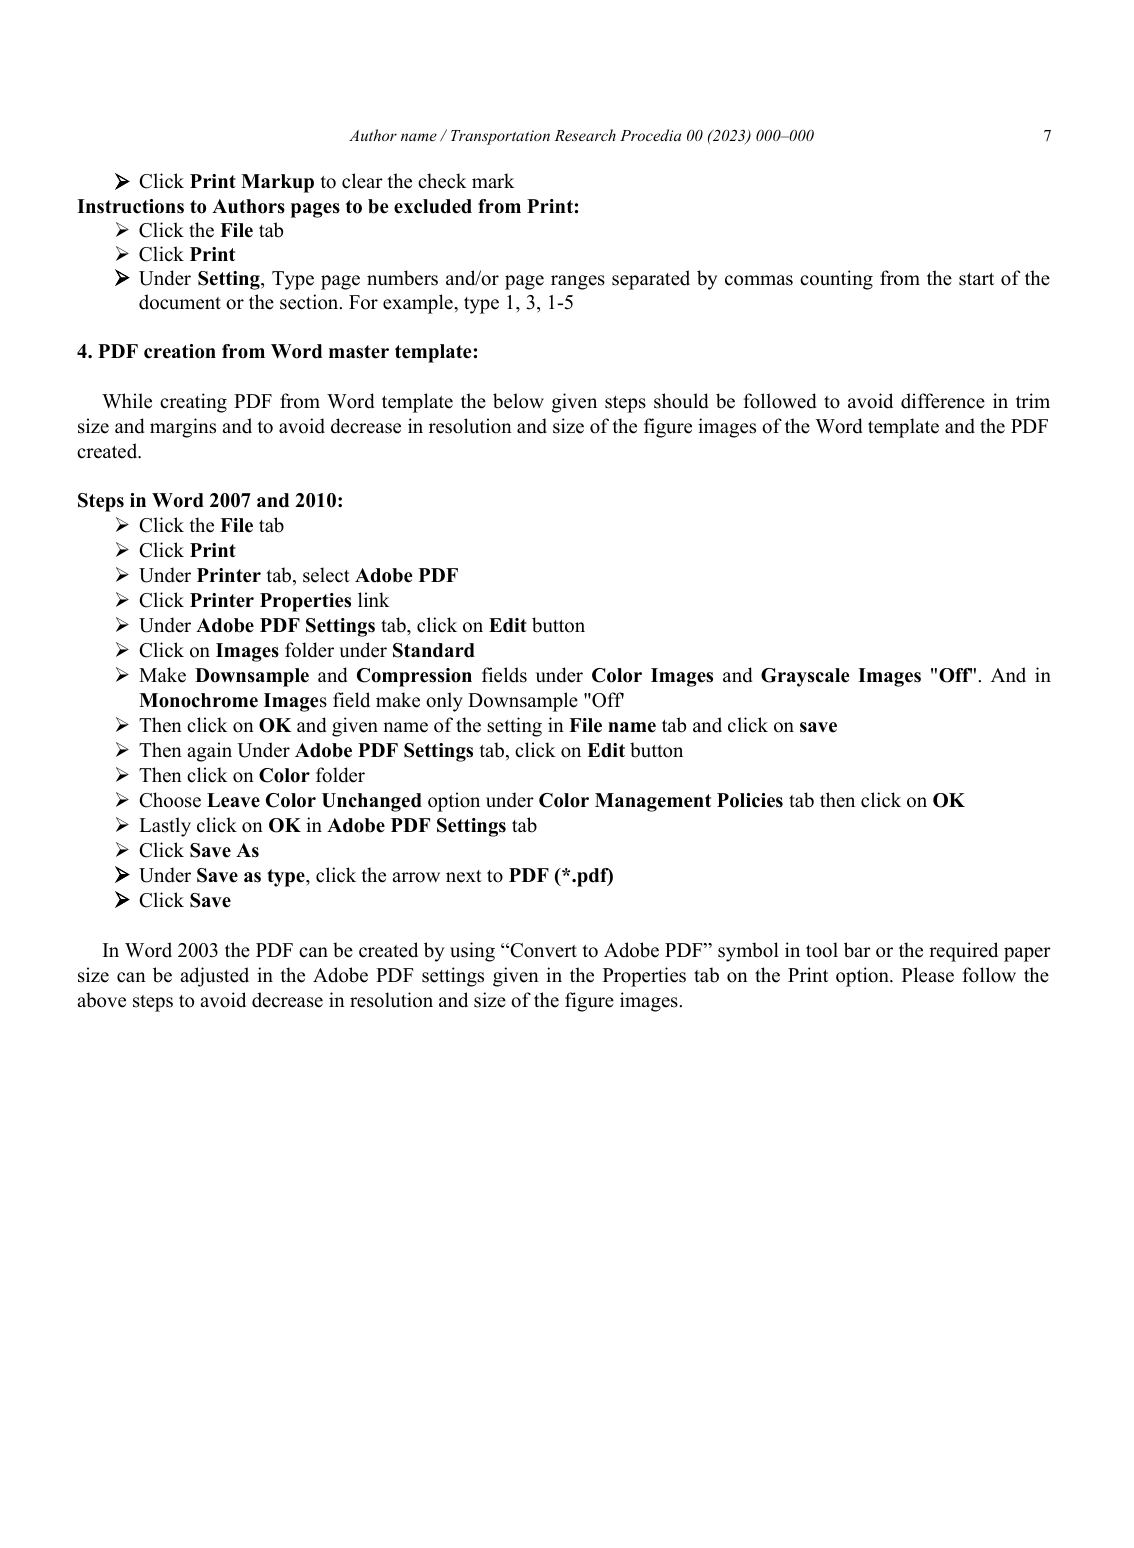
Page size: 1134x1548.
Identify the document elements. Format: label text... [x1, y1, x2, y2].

list Click the File tab [114, 218, 1051, 242]
list Make Downsample and Compression fields under Color Images and Grayscale Images "Off". And in Monochrome Images field make only Downsample "Off' [114, 662, 1051, 712]
list Choose Leave Color Unchanged option under Color Management Policies tab then click on OK [114, 787, 1051, 812]
list Then click on OK and given name of the setting in File name tab and click on save [114, 712, 1051, 737]
list Click Print Markup to clear the check mark [114, 169, 1051, 193]
list Click on Images folder under Standard [114, 637, 1051, 662]
text Instructions to Authors pages to be excluded from Print: [77, 193, 1051, 218]
text In Word 2003 the PDF can be created by using “Convert to Adobe PDF” symbol in tool bar or the required paper size can be adjusted in the Adobe PDF settings given in the Properties tab on the Print option. Please follow the above steps to avoid decrease in resolution and size of the figure images. [77, 937, 1051, 1012]
list Click Print [114, 537, 1051, 562]
list Under Save as type, click the arrow next to PDF (*.pdf) [114, 862, 1051, 887]
text While creating PDF from Word template the below given steps should be followed to avoid difference in trim size and margins and to avoid decrease in resolution and size of the figure images of the Word template and the PDF created. [77, 389, 1051, 464]
list Under Adobe PDF Settings tab, click on Edit button [114, 612, 1051, 637]
list Click Save As [114, 837, 1051, 862]
text 4. PDF creation from Word master template: [77, 339, 1051, 364]
list Then again Under Adobe PDF Settings tab, click on Edit button [114, 737, 1051, 762]
text Steps in Word 2007 and 2010: [77, 488, 1051, 512]
list Under Printer tab, select Adobe PDF [114, 562, 1051, 587]
list Click Print [114, 242, 1051, 266]
list Under Setting, Type page numbers and/or page ranges separated by commas counting from the start of the document or the section. For example, type 1, 3, 1-5 [114, 266, 1051, 314]
list Then click on Color folder [114, 762, 1051, 787]
list Click the File tab [114, 512, 1051, 537]
list Lastly click on OK in Adobe PDF Settings tab [114, 812, 1051, 837]
list Click Save [114, 887, 1051, 912]
list Click Printer Properties link [114, 587, 1051, 612]
